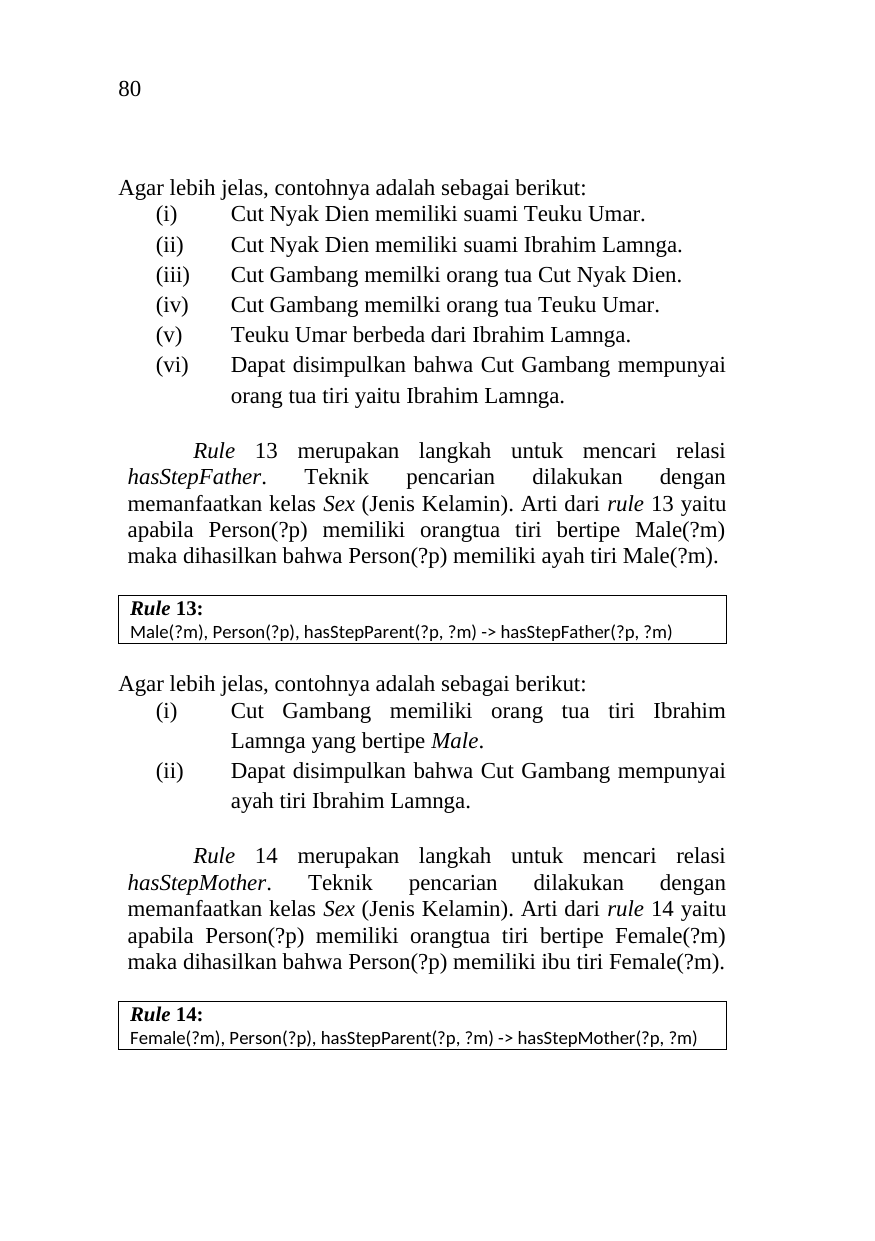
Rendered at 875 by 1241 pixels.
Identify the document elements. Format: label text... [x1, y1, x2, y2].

list Cut Nyak Dien memiliki suami Ibrahim Lamnga. [156, 231, 726, 257]
text Rule 14 merupakan langkah untuk mencari relasi hasStepMother. Teknik pencarian dilakukan dengan memanfaatkan kelas Sex (Jenis Kelamin). Arti dari rule 14 yaitu apabila Person(?p) memiliki orangtua tiri bertipe Female(?m) maka dihasilkan bahwa Person(?p) memiliki ibu tiri Female(?m). [127, 843, 726, 974]
list Teuku Umar berbeda dari Ibrahim Lamnga. [156, 321, 726, 348]
text Agar lebih jelas, contohnya adalah sebagai berikut: [118, 174, 726, 200]
list Cut Nyak Dien memiliki suami Teuku Umar. [156, 200, 726, 227]
table_header Rule 13: Male(?m), Person(?p), hasStepParent(?p, ?m) -> hasStepFather(?p, ?m) [119, 596, 726, 643]
text Rule 13 merupakan langkah untuk mencari relasi hasStepFather. Teknik pencarian dilakukan dengan memanfaatkan kelas Sex (Jenis Kelamin). Arti dari rule 13 yaitu apabila Person(?p) memiliki orangtua tiri bertipe Male(?m) maka dihasilkan bahwa Person(?p) memiliki ayah tiri Male(?m). [127, 437, 726, 569]
list Dapat disimpulkan bahwa Cut Gambang mempunyai ayah tiri Ibrahim Lamnga. [156, 757, 726, 814]
table_header Rule 14: Female(?m), Person(?p), hasStepParent(?p, ?m) -> hasStepMother(?p, ?m) [119, 1002, 726, 1049]
text Agar lebih jelas, contohnya adalah sebagai berikut: [118, 670, 726, 697]
list Cut Gambang memiliki orang tua tiri Ibrahim Lamnga yang bertipe Male. [156, 697, 726, 753]
list Cut Gambang memilki orang tua Teuku Umar. [156, 291, 726, 317]
list Dapat disimpulkan bahwa Cut Gambang mempunyai orang tua tiri yaitu Ibrahim Lamnga. [156, 351, 726, 408]
list Cut Gambang memilki orang tua Cut Nyak Dien. [156, 261, 726, 287]
